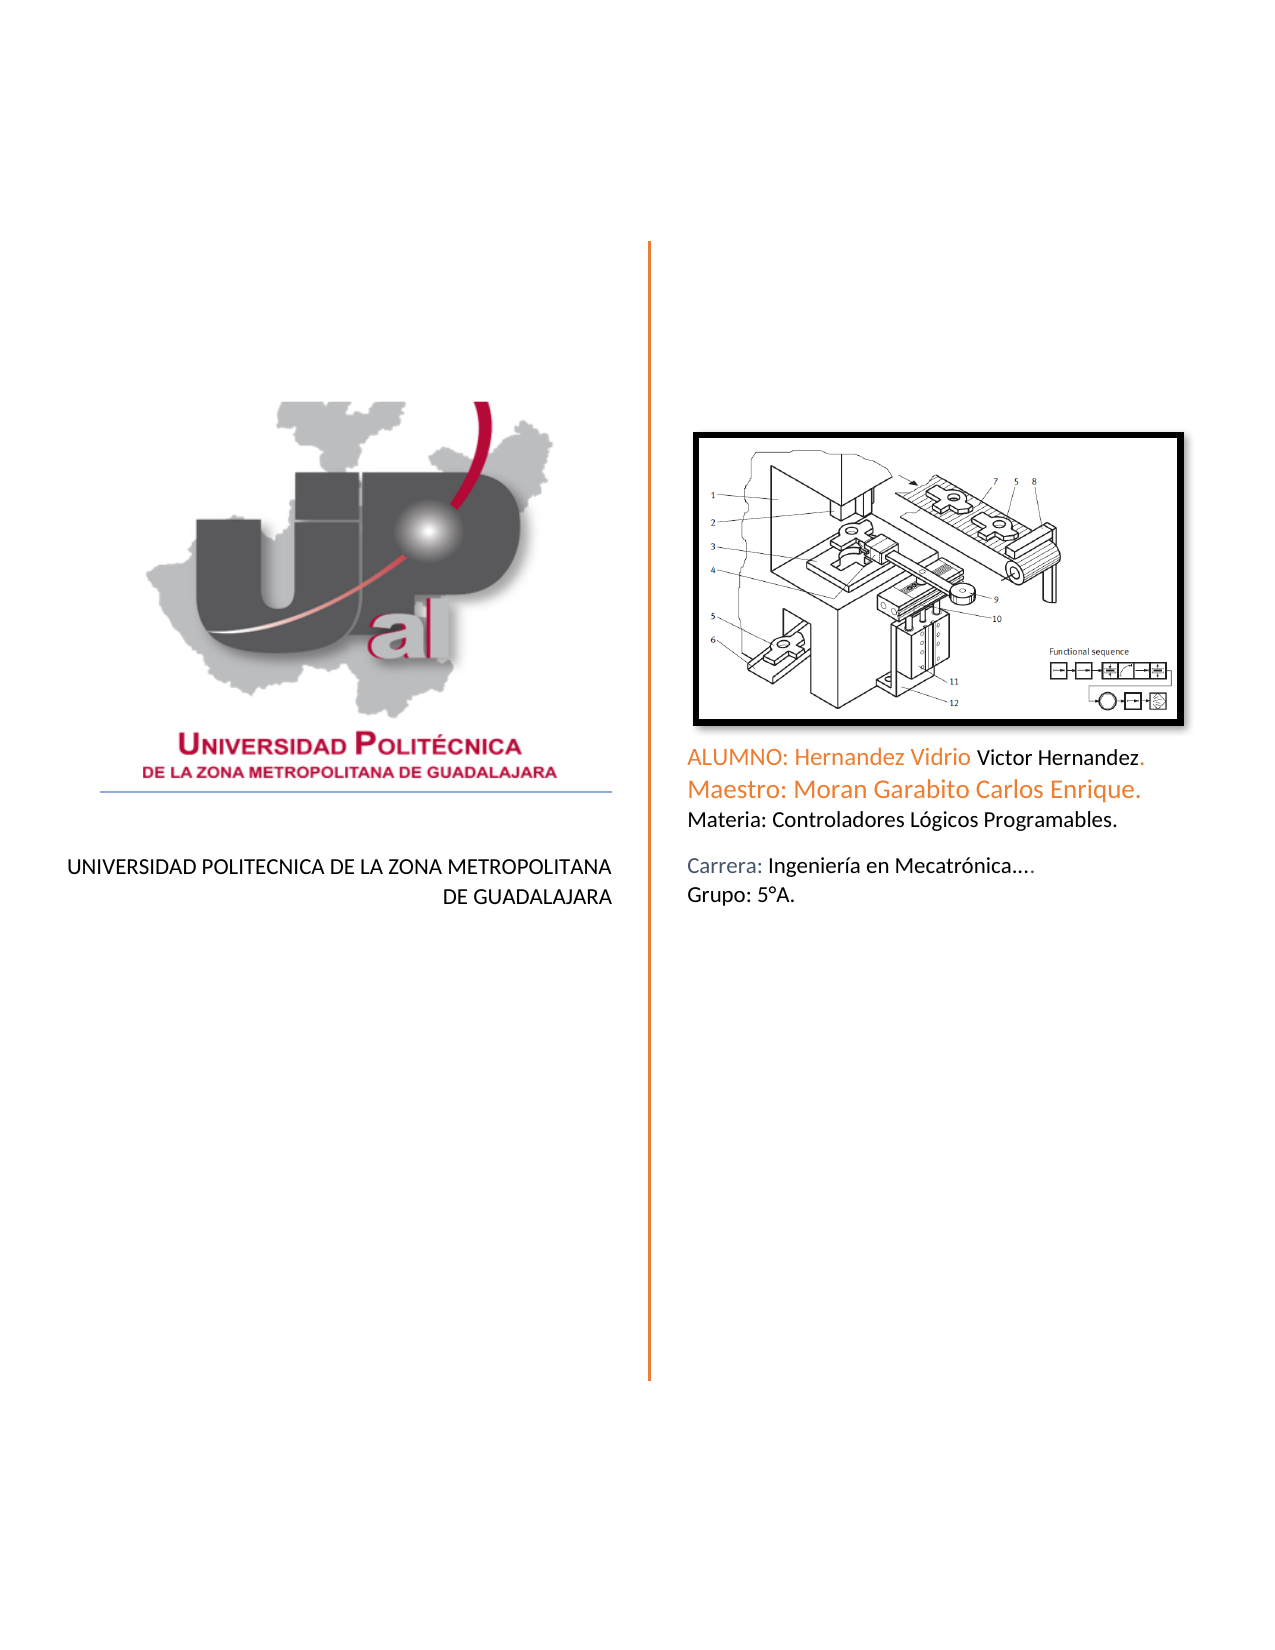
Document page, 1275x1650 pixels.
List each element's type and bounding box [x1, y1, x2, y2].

picture [699, 438, 1177, 719]
picture [100, 376, 613, 797]
